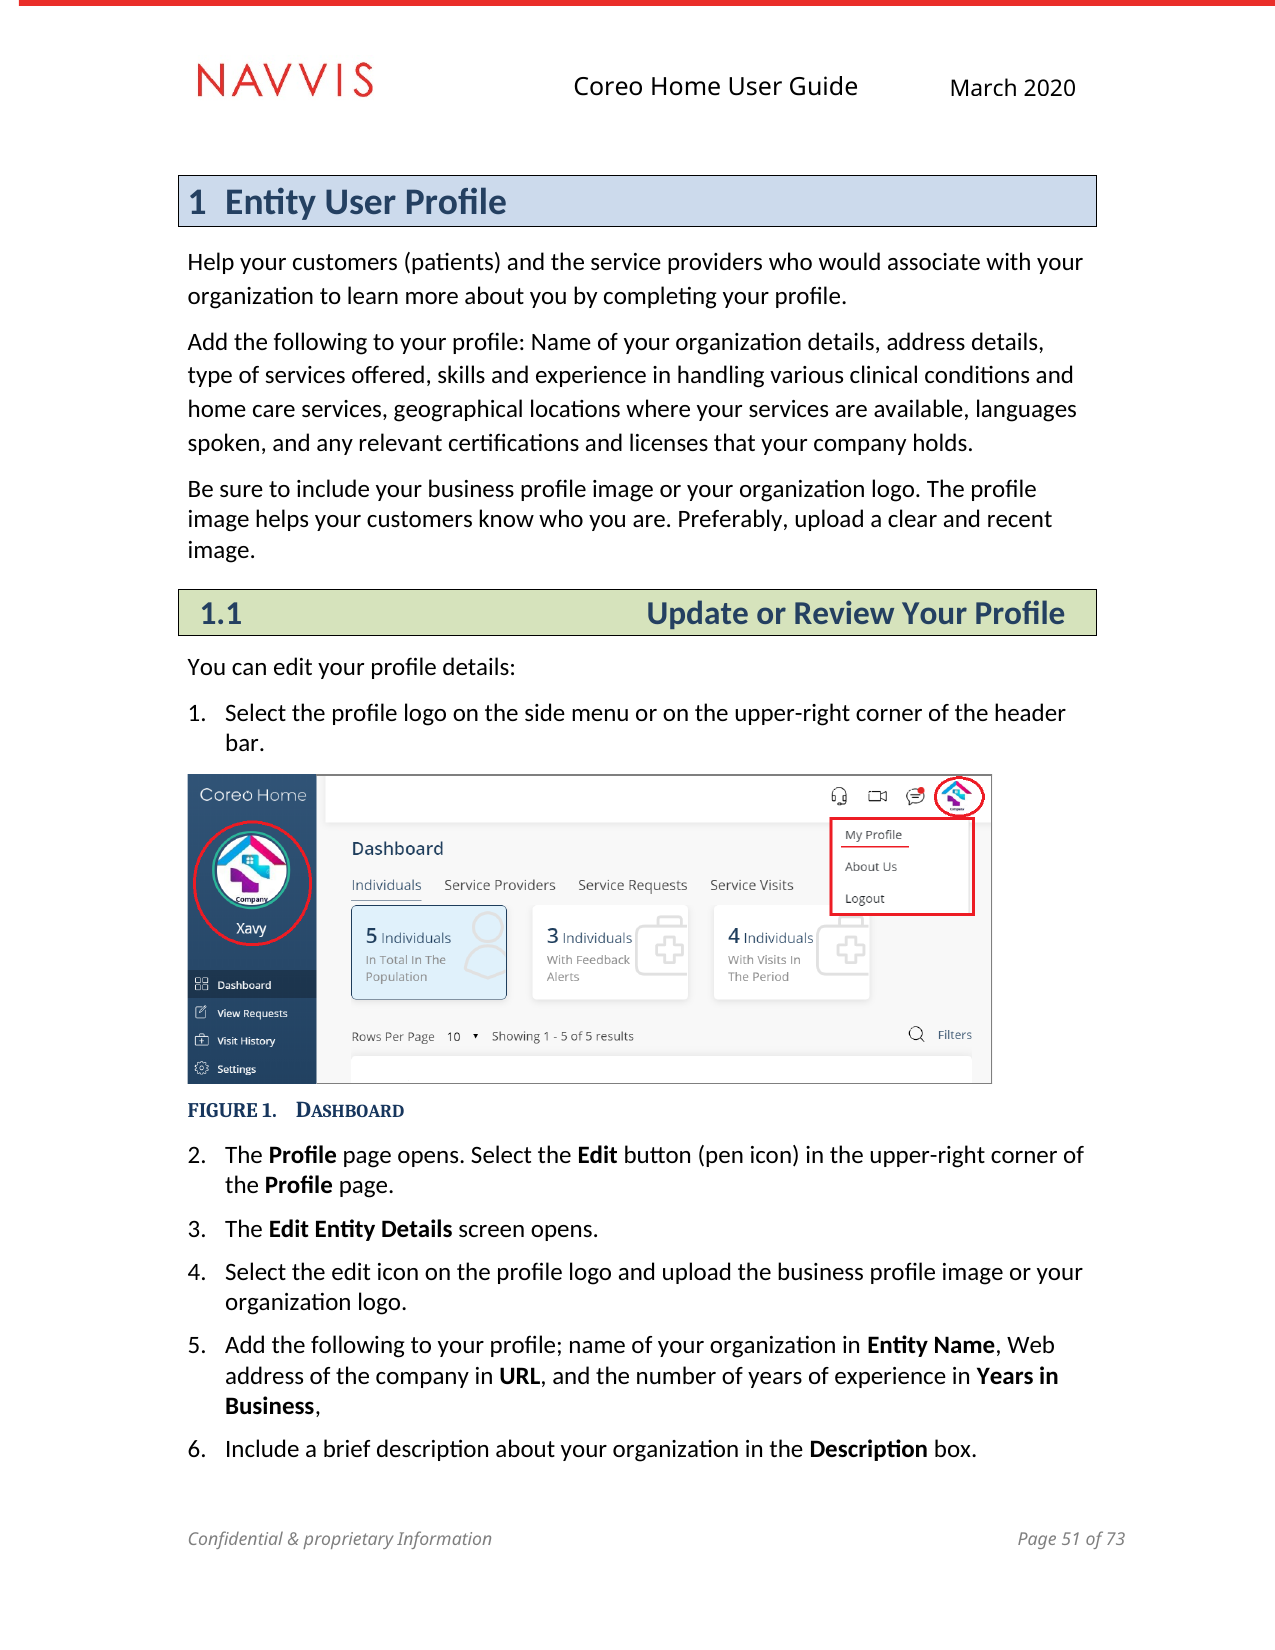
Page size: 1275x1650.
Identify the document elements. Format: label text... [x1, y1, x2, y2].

text You can edit your profile details: [187, 651, 1087, 681]
list Include a brief description about your organization in the Description box. [187, 1433, 1087, 1464]
subtitle Update or Review Your Profile [179, 590, 1096, 635]
list Dashboard [187, 1096, 1087, 1123]
picture [187, 774, 993, 1084]
subtitle Entity User Profile [179, 176, 1096, 226]
list The Profile page opens. Select the Edit button (pen icon) in the upper-right corner of the Profile page. [187, 1139, 1087, 1200]
text Help your customers (patients) and the service providers who would associate with your organization to learn more about you by completing your profile. [187, 246, 1087, 311]
list Select the profile logo on the side menu or on the upper-right corner of the header bar. [187, 697, 1087, 758]
text Add the following to your profile: Name of your organization details, address details, type of services offered, skills and experience in handling various clinical conditions and home care services, geographical locations where your services are available, languages spoken, and any relevant certifications and licenses that your company holds. [187, 326, 1087, 457]
list The Edit Entity Details screen opens. [187, 1213, 1087, 1243]
list Add the following to your profile; name of your organization in Entity Name, Web address of the company in URL, and the number of years of experience in Years in Business, [187, 1329, 1087, 1421]
list Select the edit icon on the profile logo and upload the business profile image or your organization logo. [187, 1256, 1087, 1317]
text Be sure to include your business profile image or your organization logo. The profile image helps your customers know who you are. Preferably, upload a clear and recent image. [187, 473, 1087, 564]
picture [187, 55, 383, 104]
